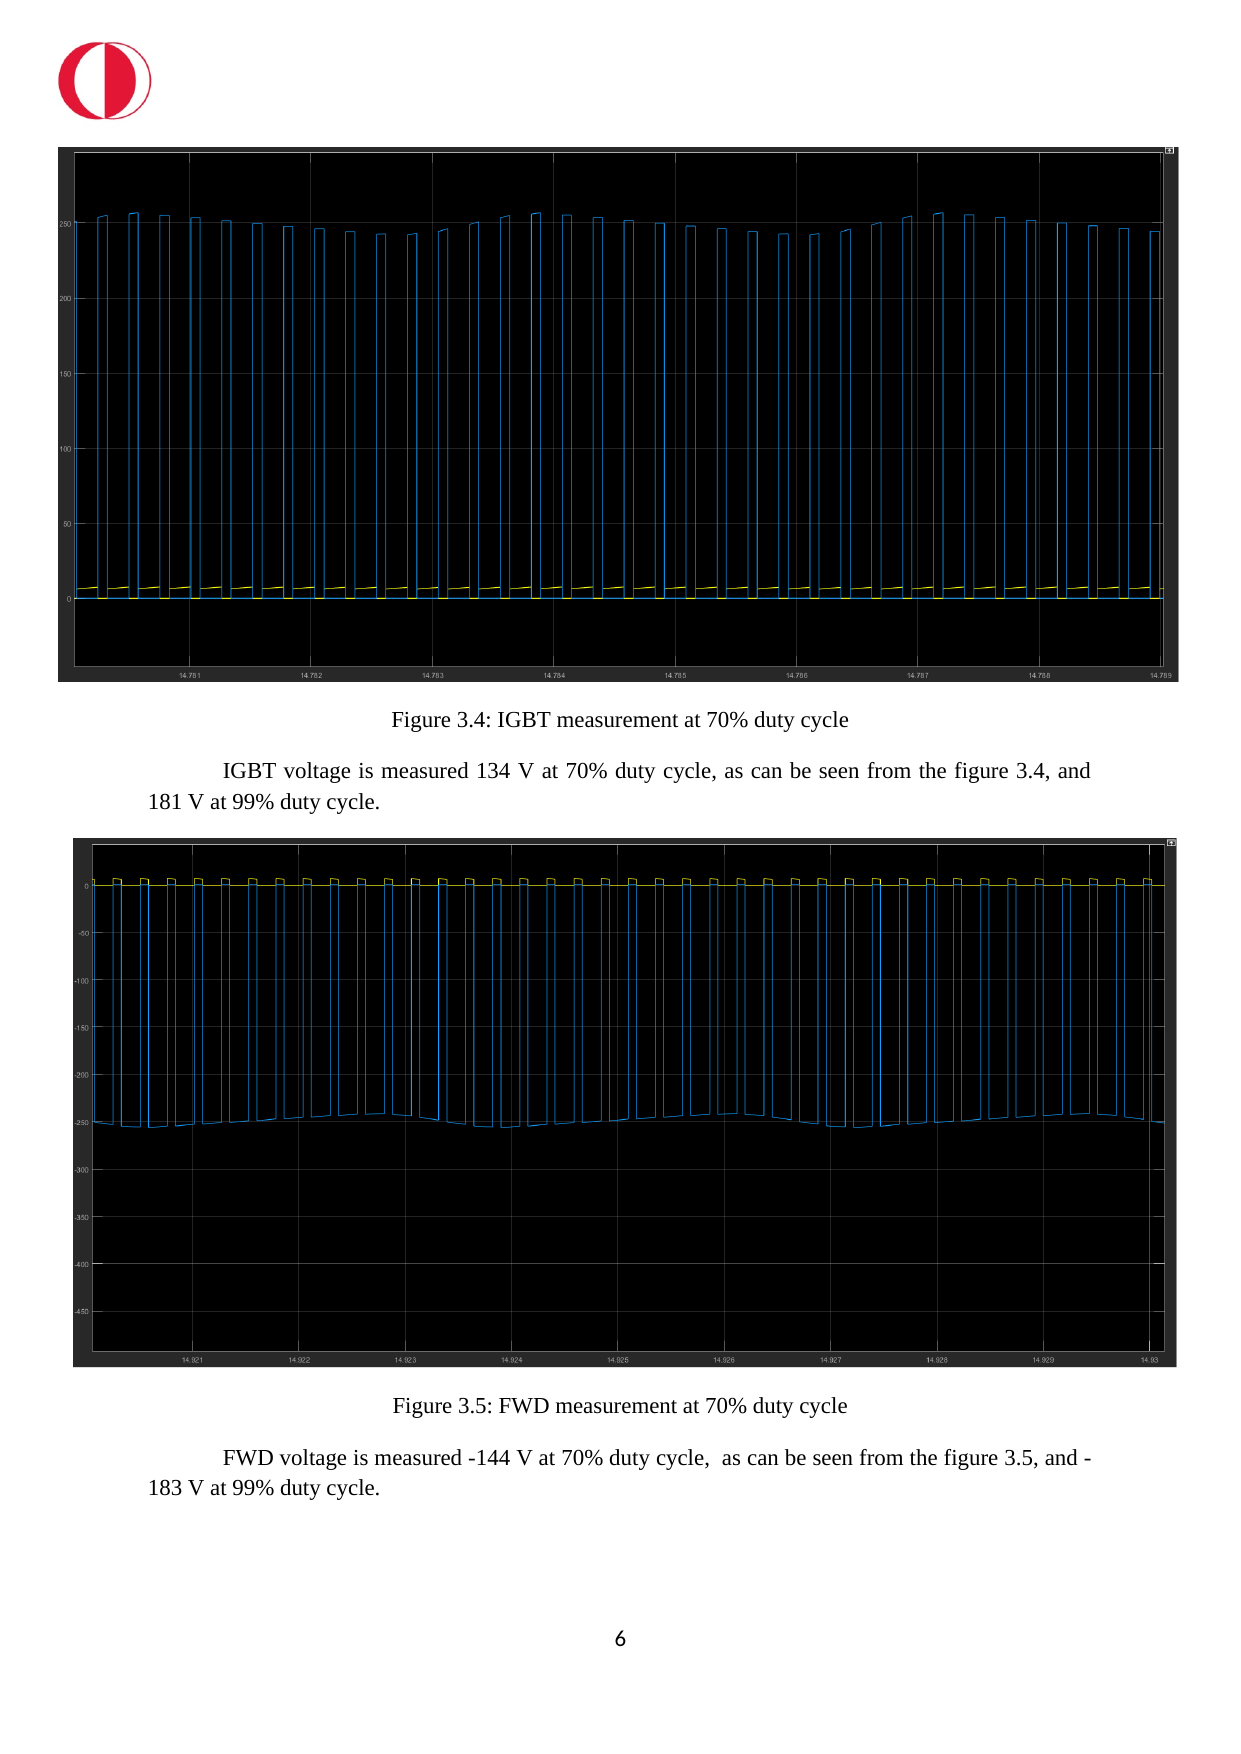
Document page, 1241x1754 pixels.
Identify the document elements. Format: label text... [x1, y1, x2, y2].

picture [73, 838, 1177, 1368]
picture [47, 25, 163, 146]
text Figure 3.4: IGBT measurement at 70% duty cycle [148, 706, 1093, 733]
text IGBT voltage is measured 134 V at 70% duty cycle, as can be seen from the figure 3.4, and 181 V at 99% duty cycle. [148, 757, 1093, 814]
picture [58, 147, 1179, 682]
text FWD voltage is measured -144 V at 70% duty cycle, as can be seen from the figure 3.5, and -183 V at 99% duty cycle. [148, 1444, 1093, 1500]
text Figure 3.5: FWD measurement at 70% duty cycle [148, 1393, 1093, 1419]
